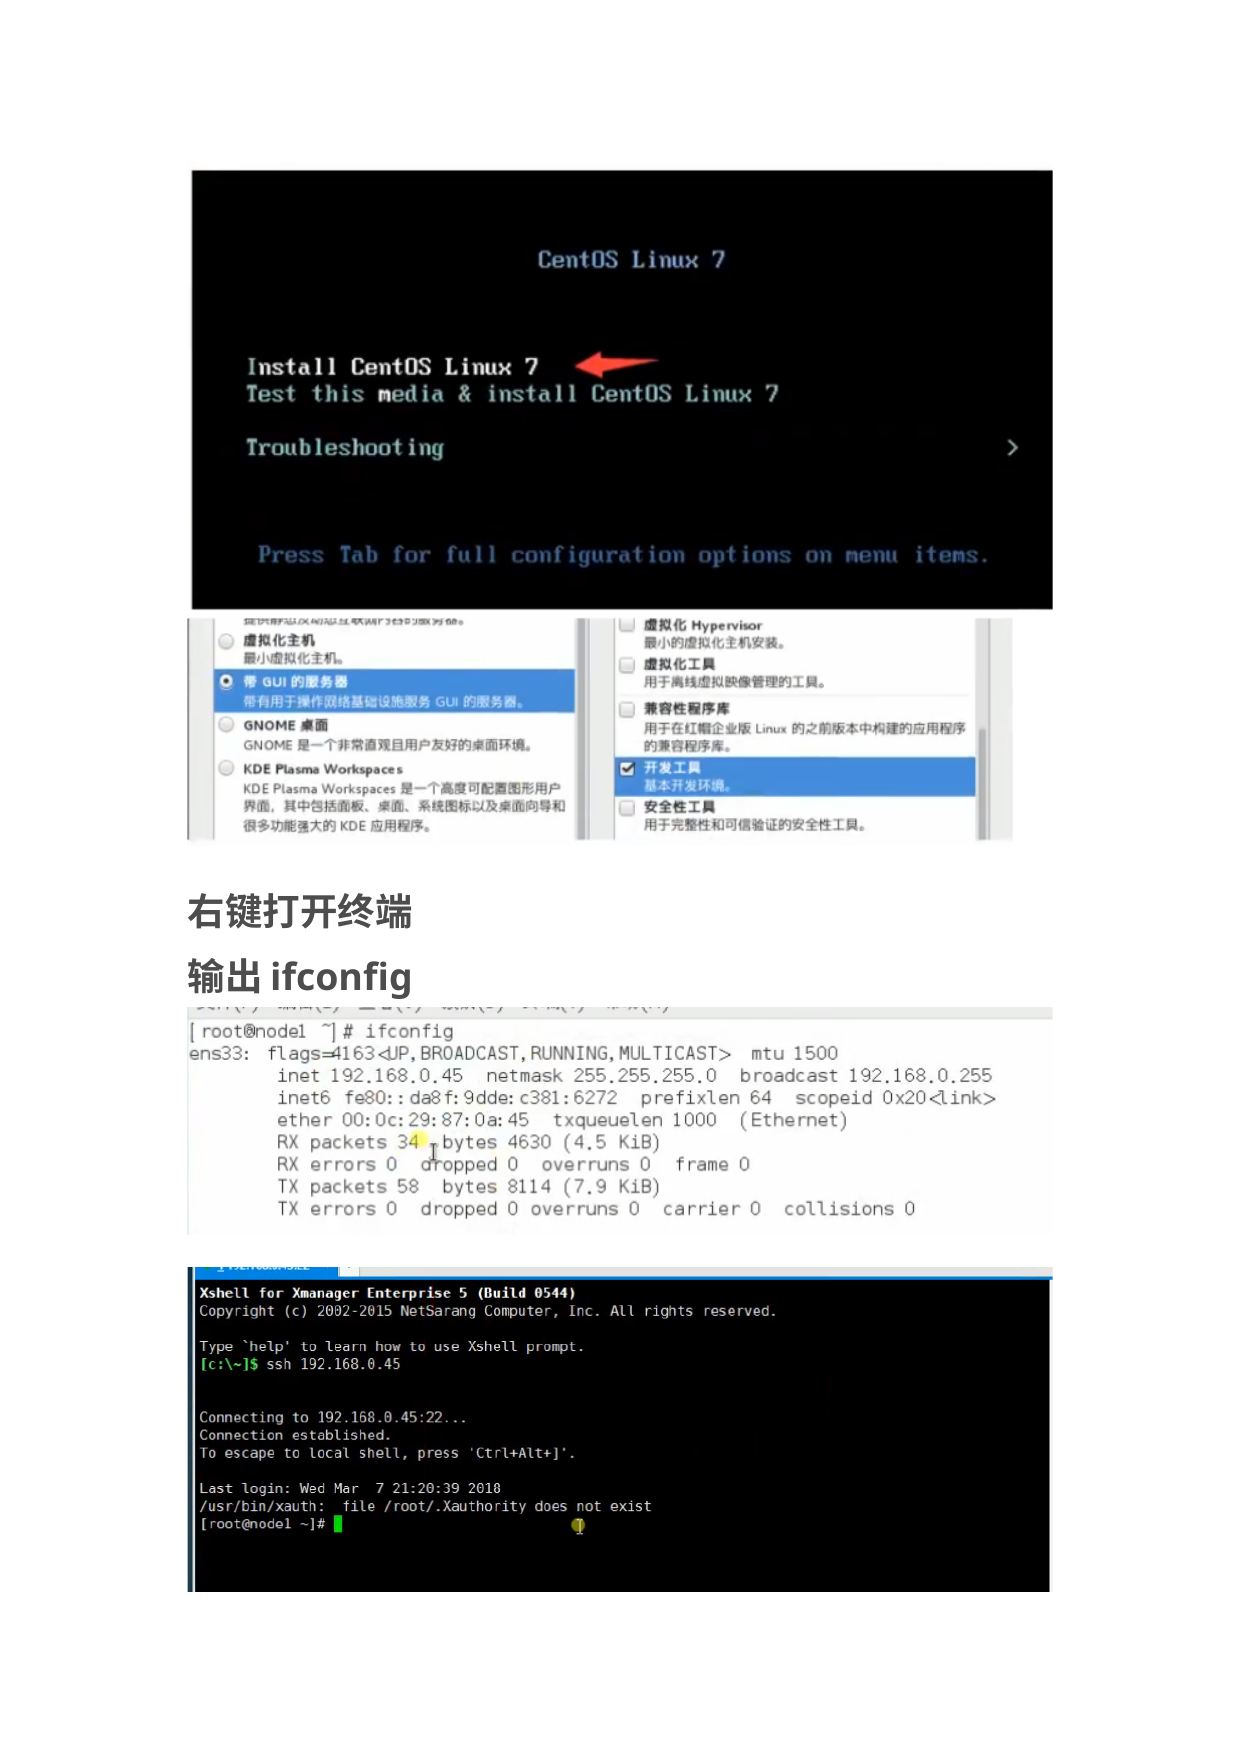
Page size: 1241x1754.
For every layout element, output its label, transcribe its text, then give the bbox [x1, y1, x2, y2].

text 输出ifconfig [187, 942, 1053, 1007]
picture [187, 617, 1013, 846]
picture [187, 1267, 1053, 1592]
picture [187, 1007, 1053, 1235]
picture [187, 162, 1053, 611]
text 右键打开终端 [187, 877, 1053, 942]
